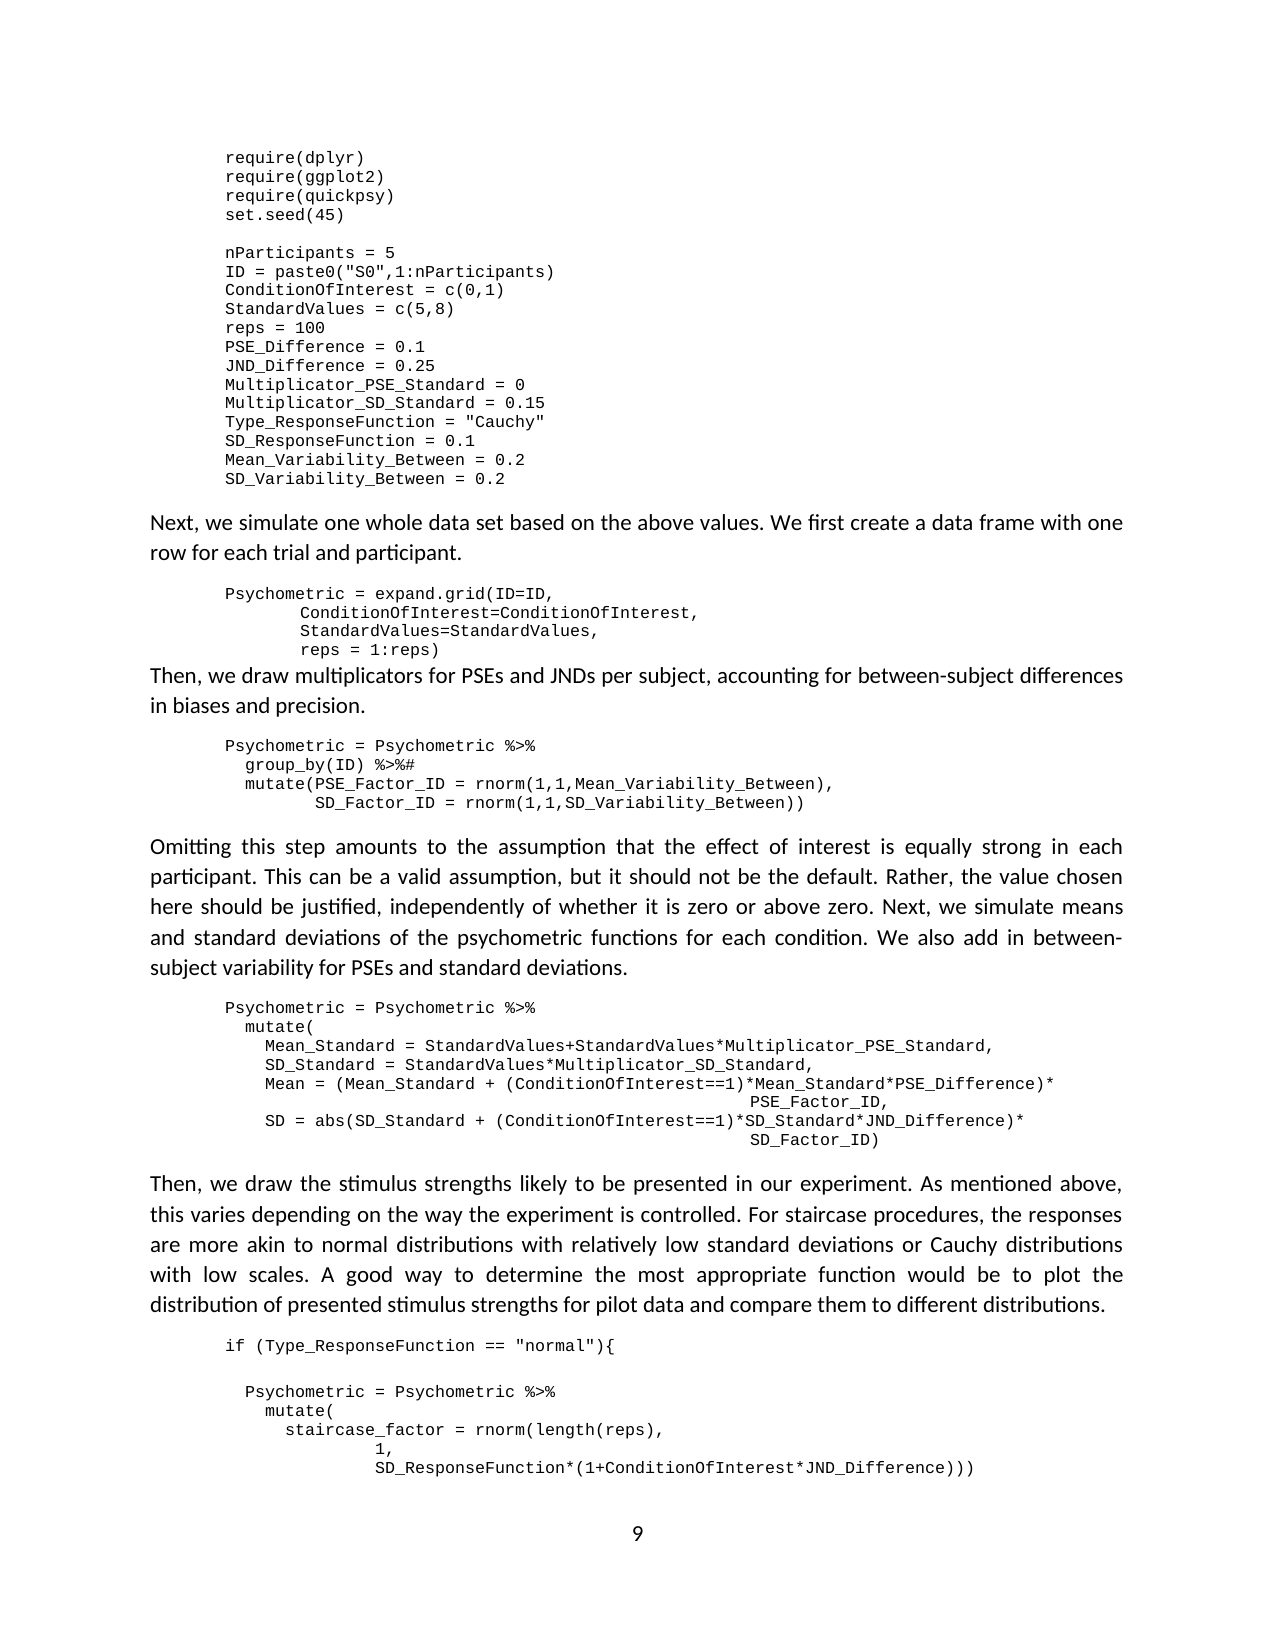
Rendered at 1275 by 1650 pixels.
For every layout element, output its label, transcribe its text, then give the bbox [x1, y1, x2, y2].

text Multiplicator_SD_Standard = 0.15 [225, 395, 1125, 414]
text Psychometric = expand.grid(ID=ID, [225, 585, 1125, 604]
text group_by(ID) %>%# [225, 757, 1125, 776]
text SD = abs(SD_Standard + (ConditionOfInterest==1)*SD_Standard*JND_Difference)* [225, 1113, 1125, 1132]
text set.seed(45) [225, 207, 1125, 225]
text ConditionOfInterest = c(0,1) [225, 282, 1125, 301]
text require(dplyr) [225, 150, 1125, 169]
text JND_Difference = 0.25 [225, 357, 1125, 376]
text require(ggplot2) [225, 169, 1125, 188]
text Psychometric = Psychometric %>% [225, 1000, 1125, 1019]
text Then, we draw multiplicators for PSEs and JNDs per subject, accounting for between-subject differences in biases and precision. [150, 661, 1125, 719]
text if (Type_ResponseFunction == "normal"){ [225, 1337, 1125, 1356]
text Mean_Standard = StandardValues+StandardValues*Multiplicator_PSE_Standard, [225, 1037, 1125, 1056]
text nParticipants = 5 [225, 244, 1125, 263]
text ConditionOfInterest=ConditionOfInterest, [225, 604, 1125, 623]
text Omitting this step amounts to the assumption that the effect of interest is equally strong in each participant. This can be a valid assumption, but it should not be the default. Rather, the value chosen here should be justified, independently of whether it is zero or above zero. Next, we simulate means and standard deviations of the psychometric functions for each condition. We also add in between-subject variability for PSEs and standard deviations. [150, 832, 1125, 981]
text mutate( [225, 1403, 1125, 1422]
text reps = 100 [225, 320, 1125, 338]
text SD_ResponseFunction = 0.1 [225, 433, 1125, 452]
text reps = 1:reps) [225, 642, 1125, 661]
text PSE_Factor_ID, [675, 1094, 1125, 1113]
text StandardValues = c(5,8) [225, 301, 1125, 320]
text mutate( [225, 1019, 1125, 1037]
text Psychometric = Psychometric %>% [225, 738, 1125, 757]
text ID = paste0("S0",1:nParticipants) [225, 263, 1125, 282]
text Type_ResponseFunction = "Cauchy" [225, 414, 1125, 433]
text require(quickpsy) [225, 188, 1125, 207]
text Next, we simulate one whole data set based on the above values. We first create a data frame with one row for each trial and participant. [150, 508, 1125, 566]
text SD_Variability_Between = 0.2 [225, 471, 1125, 489]
text SD_Standard = StandardValues*Multiplicator_SD_Standard, [225, 1056, 1125, 1075]
text SD_ResponseFunction*(1+ConditionOfInterest*JND_Difference))) [375, 1459, 1125, 1478]
text SD_Factor_ID = rnorm(1,1,SD_Variability_Between)) [225, 794, 1125, 813]
text mutate(PSE_Factor_ID = rnorm(1,1,Mean_Variability_Between), [225, 776, 1125, 794]
text PSE_Difference = 0.1 [225, 338, 1125, 357]
text Mean_Variability_Between = 0.2 [225, 452, 1125, 471]
text Mean = (Mean_Standard + (ConditionOfInterest==1)*Mean_Standard*PSE_Difference)* [225, 1075, 1125, 1094]
text 1, [375, 1441, 1125, 1459]
text Psychometric = Psychometric %>% [225, 1384, 1125, 1403]
text Then, we draw the stimulus strengths likely to be presented in our experiment. As mentioned above, this varies depending on the way the experiment is controlled. For staircase procedures, the responses are more akin to normal distributions with relatively low standard deviations or Cauchy distributions with low scales. A good way to determine the most appropriate function would be to plot the distribution of presented stimulus strengths for pilot data and compare them to different distributions. [150, 1169, 1125, 1318]
text staircase_factor = rnorm(length(reps), [225, 1422, 1125, 1441]
text Multiplicator_PSE_Standard = 0 [225, 376, 1125, 395]
text SD_Factor_ID) [750, 1132, 1125, 1151]
text StandardValues=StandardValues, [225, 623, 1125, 642]
